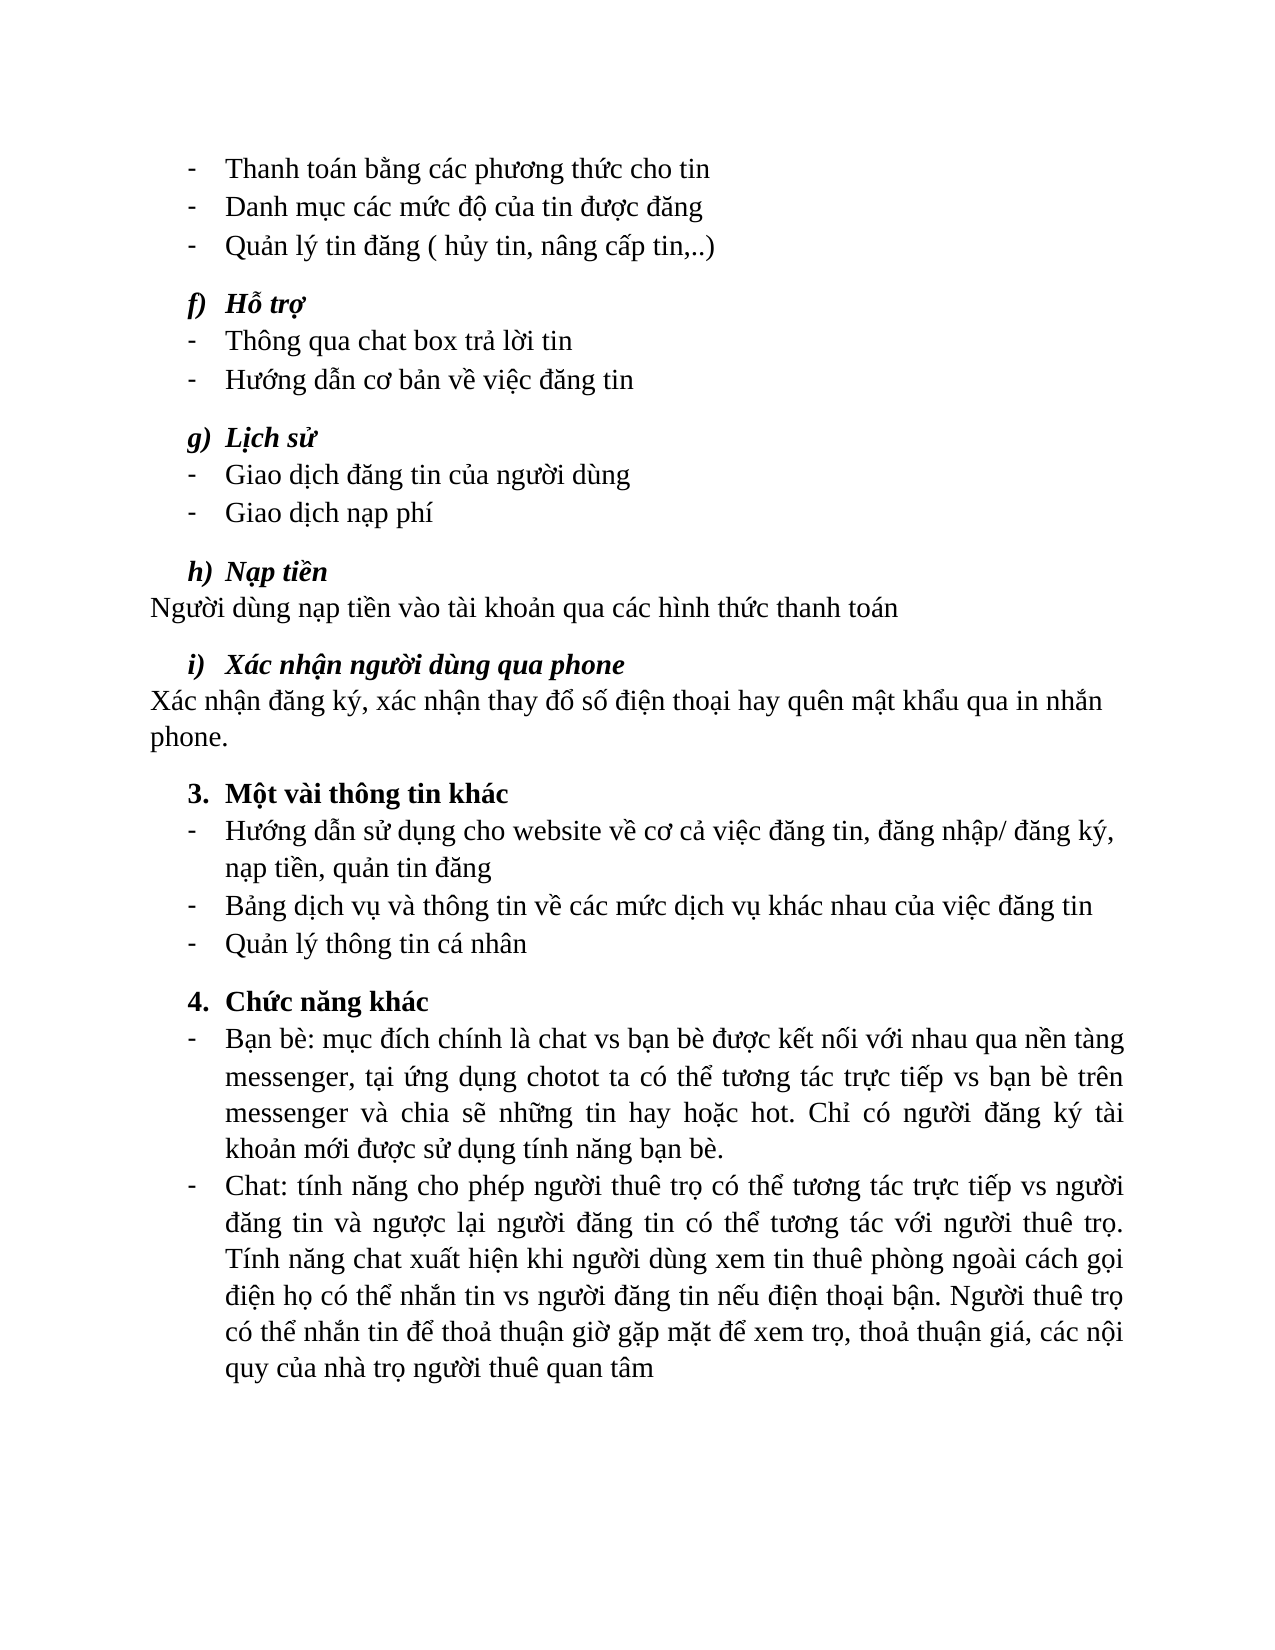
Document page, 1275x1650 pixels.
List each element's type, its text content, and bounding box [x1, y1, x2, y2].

subtitle Nạp tiền [187, 554, 1125, 587]
list Thông qua chat box trả lời tin [187, 322, 1125, 358]
subtitle Chức năng khác [187, 984, 1125, 1018]
text Người dùng nạp tiền vào tài khoản qua các hình thức thanh toán [150, 590, 1125, 623]
subtitle Xác nhận người dùng qua phone [187, 647, 1125, 681]
text Xác nhận đăng ký, xác nhận thay đổ số điện thoại hay quên mật khẩu qua in nhắn phone. [150, 683, 1125, 753]
subtitle Hỗ trợ [187, 286, 1125, 320]
list Bạn bè: mục đích chính là chat vs bạn bè được kết nối với nhau qua nền tàng messenger, tại ứng dụng chotot ta có thể tương tác trực tiếp vs bạn bè trên messenger và chia sẽ những tin hay hoặc hot. Chỉ có người đăng ký tài khoản mới được sử dụng tính năng bạn bè. [187, 1021, 1125, 1165]
list Hướng dẫn cơ bản về việc đăng tin [187, 361, 1125, 396]
list Giao dịch nạp phí [187, 494, 1125, 530]
subtitle Lịch sử [187, 420, 1125, 453]
list Danh mục các mức độ của tin được đăng [187, 188, 1125, 224]
list Giao dịch đăng tin của người dùng [187, 456, 1125, 492]
list Quản lý tin đăng ( hủy tin, nâng cấp tin,..) [187, 227, 1125, 262]
list Thanh toán bằng các phương thức cho tin [187, 150, 1125, 186]
subtitle Một vài thông tin khác [187, 776, 1125, 810]
list Chat: tính năng cho phép người thuê trọ có thể tương tác trực tiếp vs người đăng tin và ngược lại người đăng tin có thể tương tác với người thuê trọ. Tính năng chat xuất hiện khi người dùng xem tin thuê phòng ngoài cách gọi điện họ có thể nhắn tin vs người đăng tin nếu điện thoại bận. Người thuê trọ có thể nhắn tin để thoả thuận giờ gặp mặt để xem trọ, thoả thuận giá, các nội quy của nhà trọ người thuê quan tâm [187, 1167, 1125, 1384]
list Bảng dịch vụ và thông tin về các mức dịch vụ khác nhau của việc đăng tin [187, 887, 1125, 922]
list Hướng dẫn sử dụng cho website về cơ cả việc đăng tin, đăng nhập/ đăng ký, nạp tiền, quản tin đăng [187, 812, 1125, 884]
list Quản lý thông tin cá nhân [187, 925, 1125, 961]
